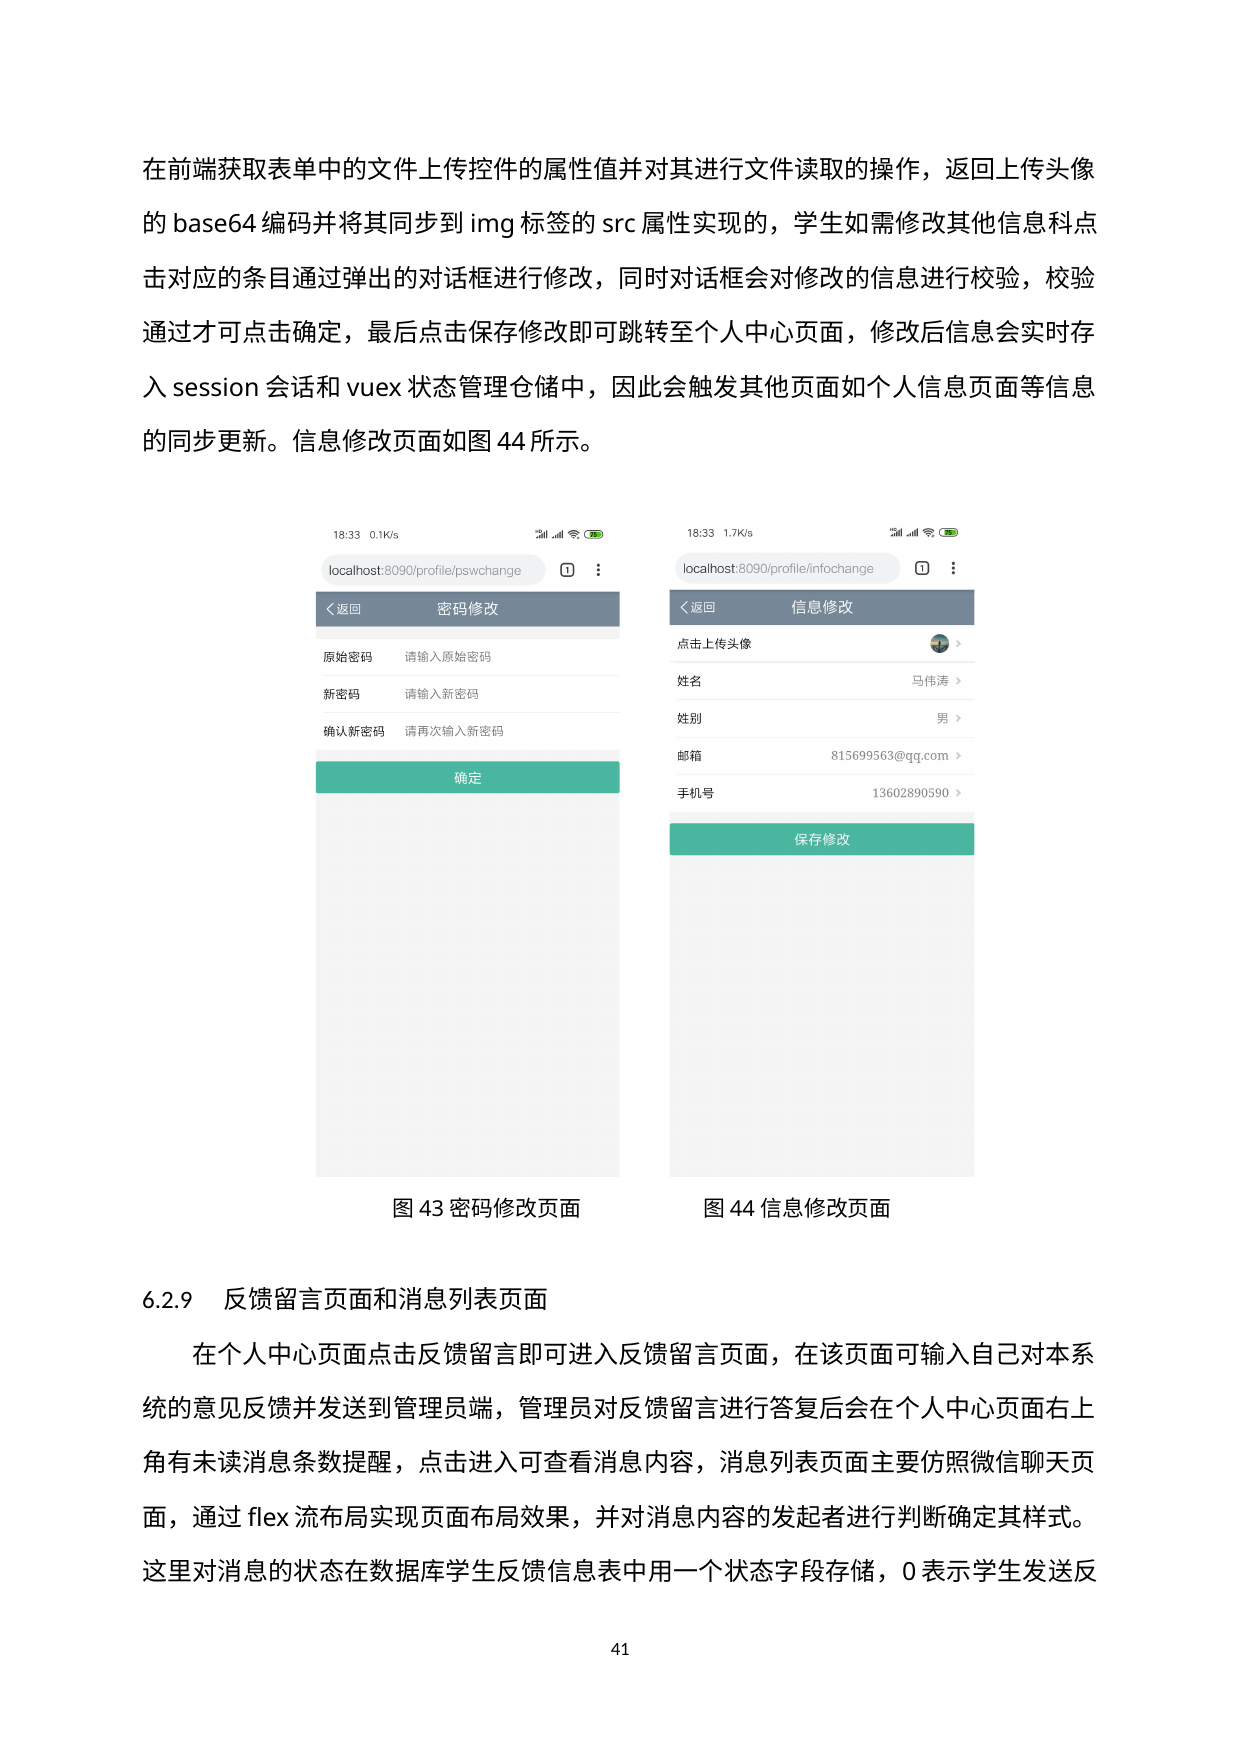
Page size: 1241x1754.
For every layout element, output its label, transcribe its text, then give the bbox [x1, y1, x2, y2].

text 反馈留言页面和消息列表页面 [142, 1280, 1098, 1316]
picture [315, 517, 620, 1177]
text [142, 1334, 1098, 1588]
text 图43 密码修改页面 图44 信息修改页面 [142, 1191, 1098, 1265]
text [142, 149, 1098, 501]
picture [669, 515, 975, 1177]
